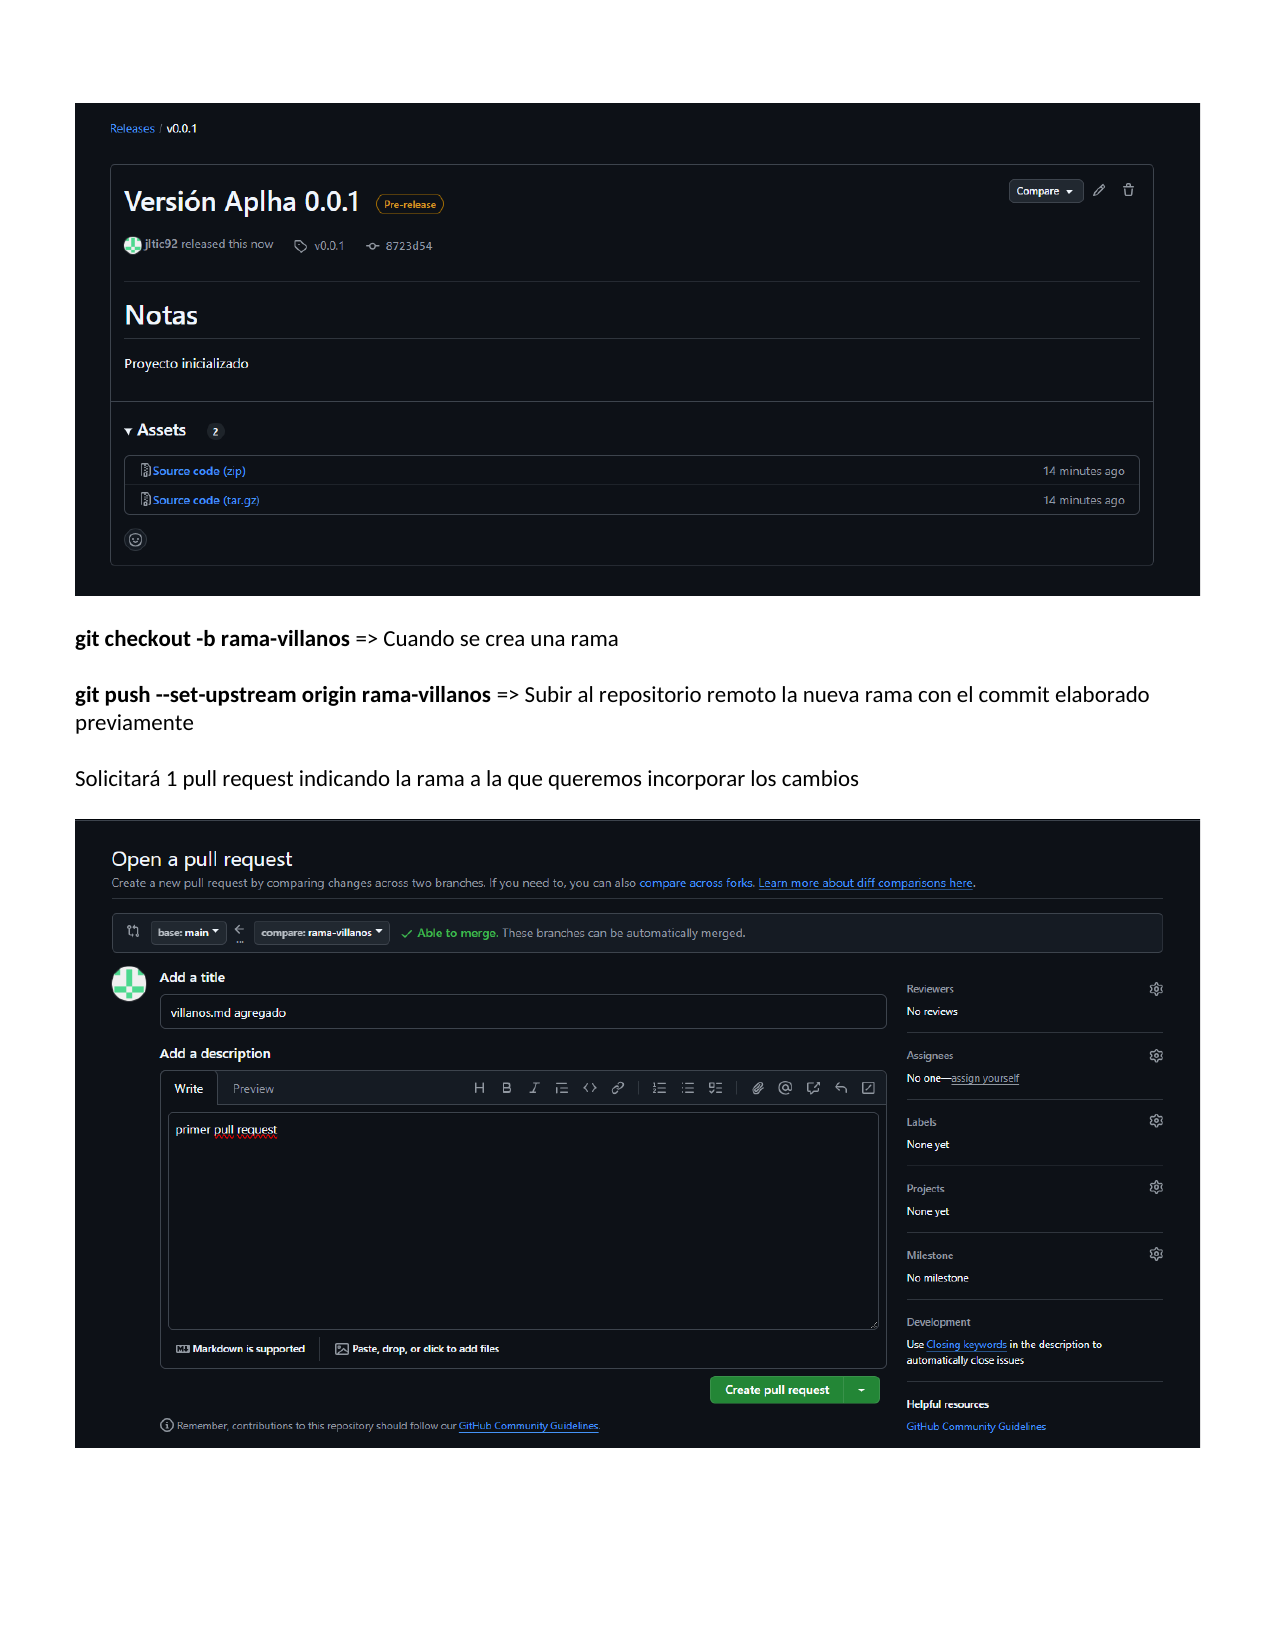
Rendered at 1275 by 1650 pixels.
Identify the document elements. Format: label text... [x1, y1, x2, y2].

text git checkout -b rama-villanos => Cuando se crea una rama [75, 624, 1200, 652]
text git push --set-upstream origin rama-villanos => Subir al repositorio remoto la nueva rama con el commit elaborado previamente [75, 680, 1200, 736]
picture [75, 819, 1200, 1448]
text Solicitará 1 pull request indicando la rama a la que queremos incorporar los cambios [75, 764, 1200, 792]
picture [75, 103, 1200, 596]
